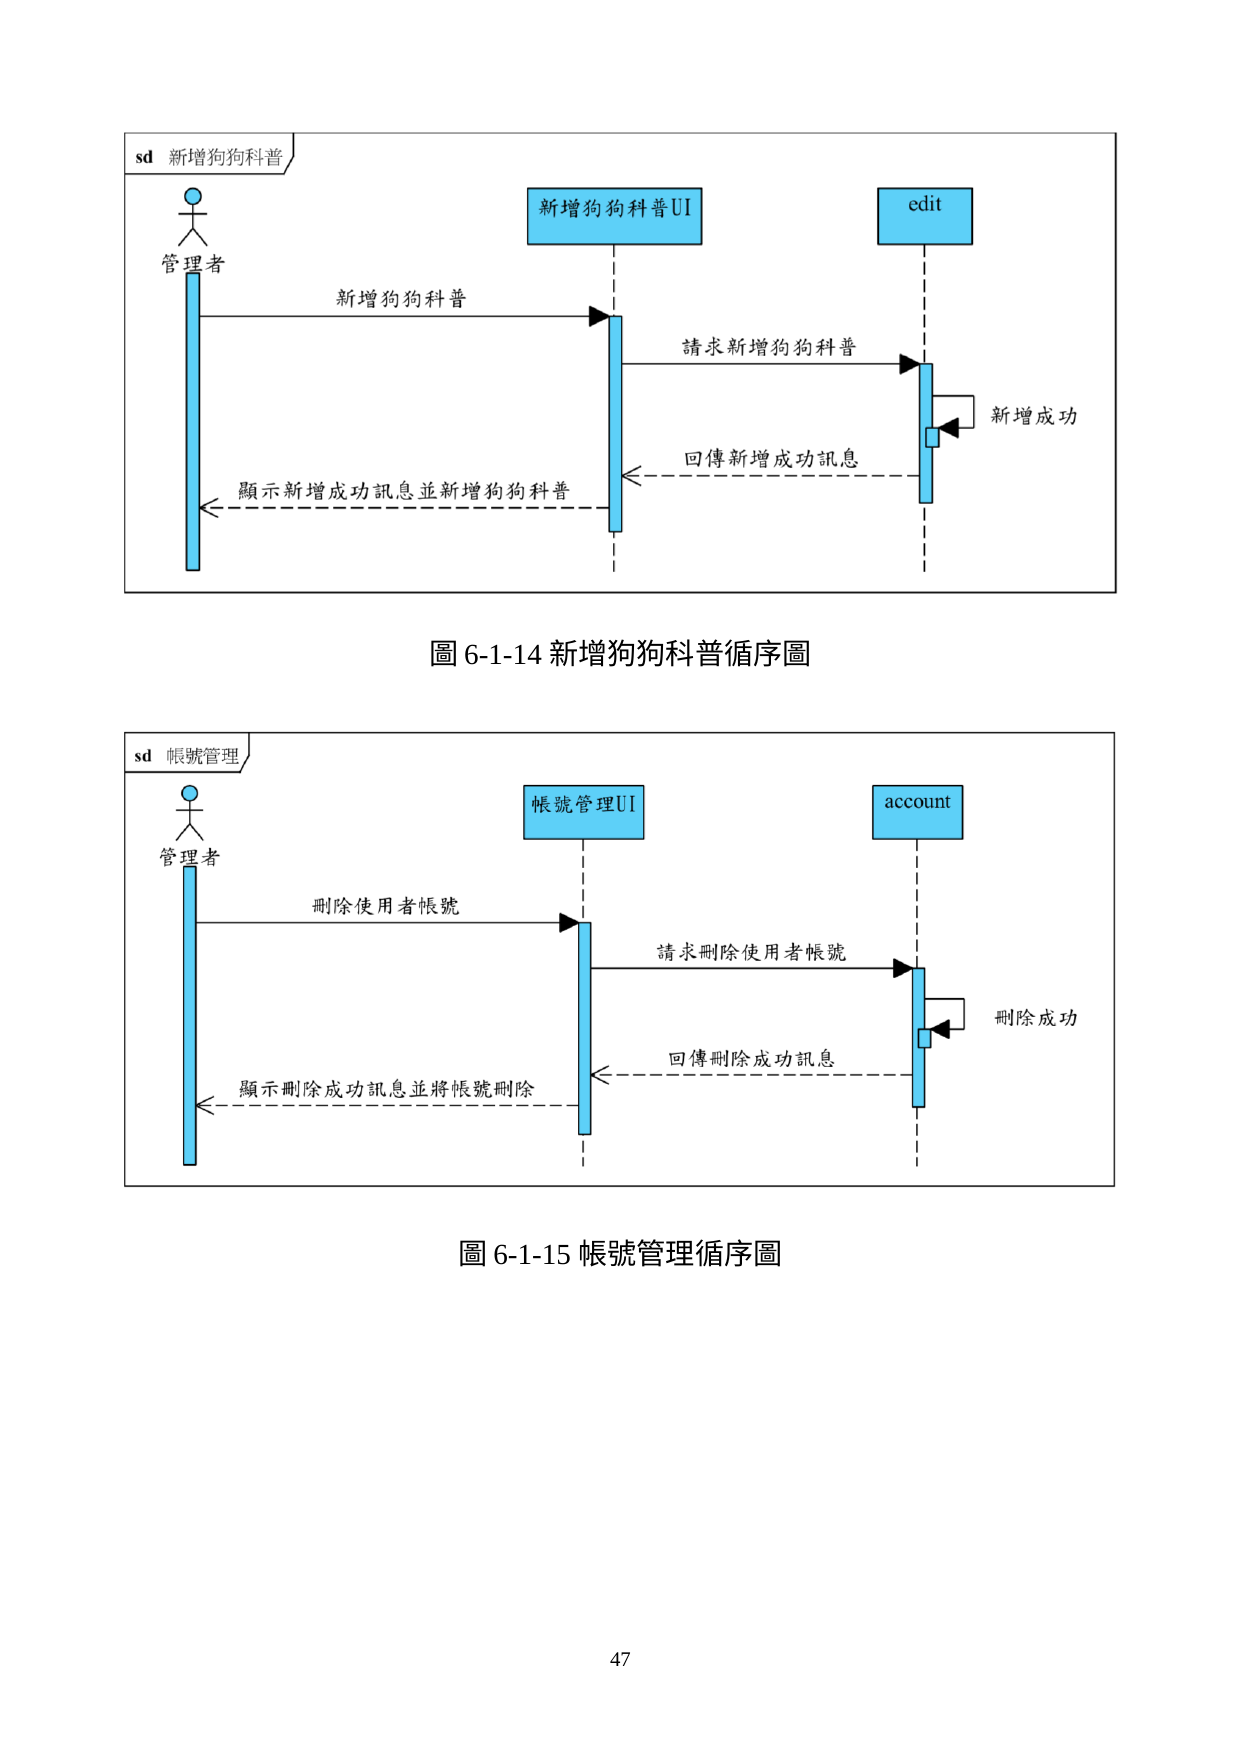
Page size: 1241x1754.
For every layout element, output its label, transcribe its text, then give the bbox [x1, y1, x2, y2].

subtitle 圖6-1-14 新增狗狗科普循序圖 [118, 614, 1122, 689]
picture [118, 127, 1123, 599]
subtitle 圖6-1-15 帳號管理循序圖 [118, 1214, 1122, 1289]
picture [118, 727, 1123, 1194]
